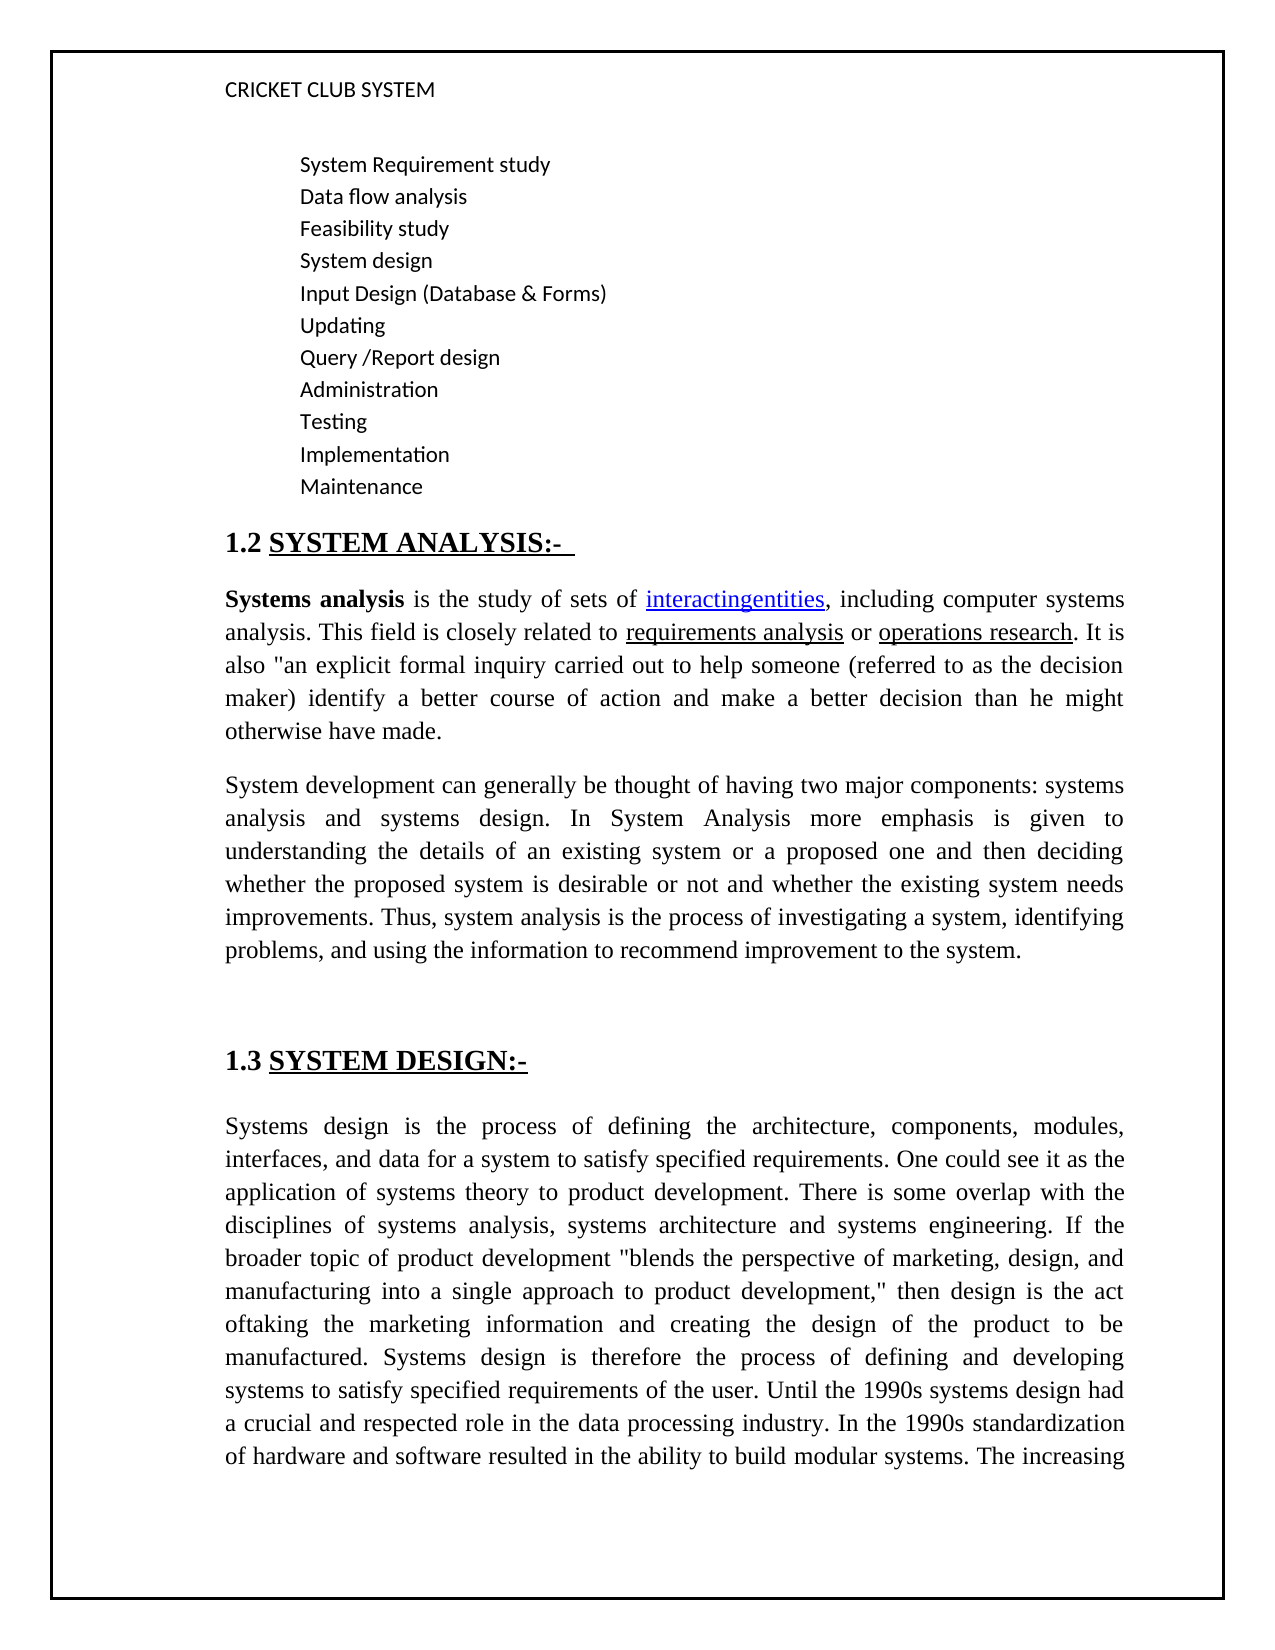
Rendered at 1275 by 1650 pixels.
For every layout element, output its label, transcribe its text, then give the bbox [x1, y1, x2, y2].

list System design [300, 247, 1125, 274]
list System Requirement study [300, 150, 1125, 178]
list Feasibility study [300, 214, 1125, 242]
list Updating [300, 311, 1125, 339]
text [225, 1111, 1125, 1470]
text Systems analysis is the study of sets of interactingentities, including computer systems analysis. This field is closely related to requirements analysis or operations research. It is also "an explicit formal inquiry carried out to help someone (referred to as the decision maker) identify a better course of action and make a better decision than he might otherwise have made. [225, 584, 1125, 745]
list Input Design (Database & Forms) [300, 279, 1125, 307]
list Testing [300, 407, 1125, 436]
text System development can generally be thought of having two major components: systems analysis and systems design. In System Analysis more emphasis is given to understanding the details of an existing system or a proposed one and then deciding whether the proposed system is desirable or not and whether the existing system needs improvements. Thus, system analysis is the process of investigating a system, identifying problems, and using the information to recommend improvement to the system. [225, 770, 1125, 964]
list Implementation [300, 440, 1125, 468]
list Query /Report design [300, 343, 1125, 371]
text 1.3 SYSTEM DESIGN:- [225, 1043, 1125, 1077]
list Maintenance [300, 472, 1125, 500]
text 1.2 SYSTEM ANALYSIS:- [225, 525, 1125, 558]
list Data flow analysis [300, 182, 1125, 210]
list Administration [300, 375, 1125, 403]
